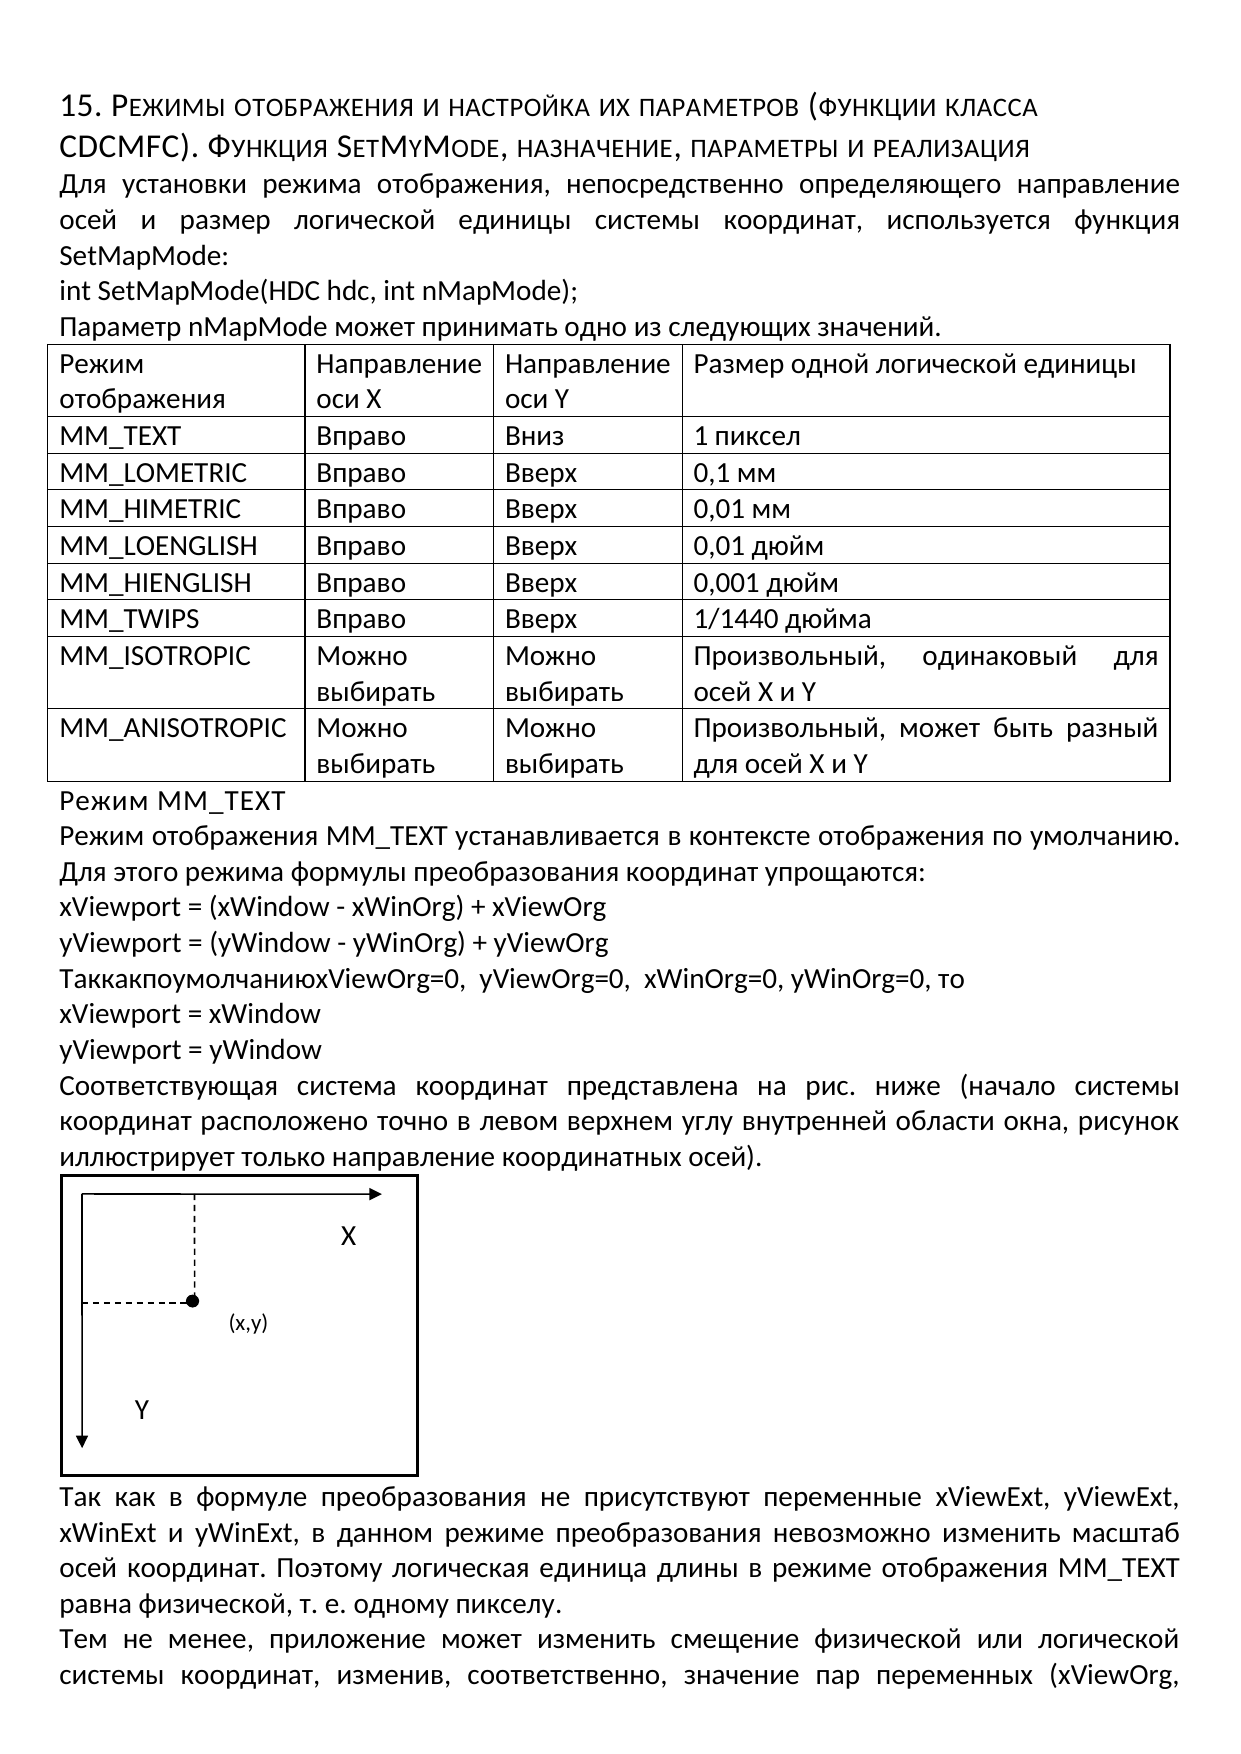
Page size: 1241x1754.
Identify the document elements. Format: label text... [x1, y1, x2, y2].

table_cell Вверх [494, 454, 682, 489]
table_cell MM_TWIPS [48, 600, 304, 636]
text xViewport = (xWindow - xWinOrg) + xViewOrg [59, 888, 1181, 924]
text yViewport = (yWindow - yWinOrg) + yViewOrg [59, 924, 1181, 960]
table_cell [683, 490, 1169, 526]
table_cell MM_HIENGLISH [48, 564, 304, 599]
table_cell [683, 454, 1169, 489]
table_cell Вверх [494, 527, 682, 563]
table_cell 1 пиксел [683, 417, 1169, 453]
text xViewport = xWindow [59, 995, 1181, 1031]
table_cell 1/1440 дюйма [683, 600, 1169, 636]
table_cell Можно выбирать [494, 709, 682, 781]
table_cell Вправо [306, 454, 493, 489]
table_cell Вверх [494, 600, 682, 636]
table_cell Произвольный, одинаковый для осей X и Y [683, 637, 1169, 708]
text ТаккакпоумолчаниюxViewOrg=0, yViewOrg=0, xWinOrg=0, yWinOrg=0, то [59, 960, 1181, 995]
text yViewport = yWindow [59, 1031, 1181, 1067]
text Так как в формуле преобразования не присутствуют переменные xViewExt, yViewExt, xWinExt и yWinExt, в данном режиме преобразования невозможно изменить масштаб осей координат. Поэтому логическая единица длины в режиме отображения MM_TEXT равна физической, т. е. одному пикселу. [59, 1478, 1181, 1621]
table_cell MM_ANISOTROPIC [48, 709, 304, 781]
table_cell MM_ISOTROPIC [48, 637, 304, 708]
text Параметр nMapMode может принимать одно из следующих значений. [59, 308, 1181, 344]
table_cell MM_LOMETRIC [48, 454, 304, 489]
table_cell Можно выбирать [494, 637, 682, 708]
table_cell Вниз [494, 417, 682, 453]
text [59, 1621, 1181, 1692]
table_cell [683, 564, 1169, 599]
table_cell MM_HIMETRIC [48, 490, 304, 526]
text Режим MM_TEXT [59, 782, 1181, 817]
table_cell Вправо [306, 527, 493, 563]
table_header Размер одной логической единицы [683, 345, 1169, 416]
table_cell Можно выбирать [306, 637, 493, 708]
table_cell Можно выбирать [306, 709, 493, 781]
table_cell Вправо [306, 490, 493, 526]
table_cell Вверх [494, 564, 682, 599]
table_header Направление оси Y [494, 345, 682, 416]
text Соответствующая система координат представлена на рис. ниже (начало системы координат расположено точно в левом верхнем углу внутренней области окна, рисунок иллюстрирует только направление координатных осей). [59, 1067, 1181, 1173]
table_header Направление оси X [306, 345, 493, 416]
text int SetMapMode(HDC hdc, int nMapMode); [59, 272, 1181, 308]
table_cell Вправо [306, 564, 493, 599]
subtitle 15. Режимы отображения и настройка их параметров (функции класса CDCMFC). Функция SetMyMode, назначение, параметры и реализация [59, 84, 1181, 166]
table_cell Произвольный, может быть разный для осей X и Y [683, 709, 1169, 781]
text Для установки режима отображения, непосредственно определяющего направление осей и размер логической единицы системы координат, используется функция SetMapMode: [59, 166, 1181, 272]
table_cell Вправо [306, 417, 493, 453]
table_cell Вверх [494, 490, 682, 526]
table_cell MM_TEXT [48, 417, 304, 453]
table_cell MM_LOENGLISH [48, 527, 304, 563]
text Режим отображения MM_TEXT устанавливается в контексте отображения по умолчанию. Для этого режима формулы преобразования координат упрощаются: [59, 817, 1181, 888]
table_header Режим отображения [48, 345, 304, 416]
table_cell [683, 527, 1169, 563]
table_cell Вправо [306, 600, 493, 636]
